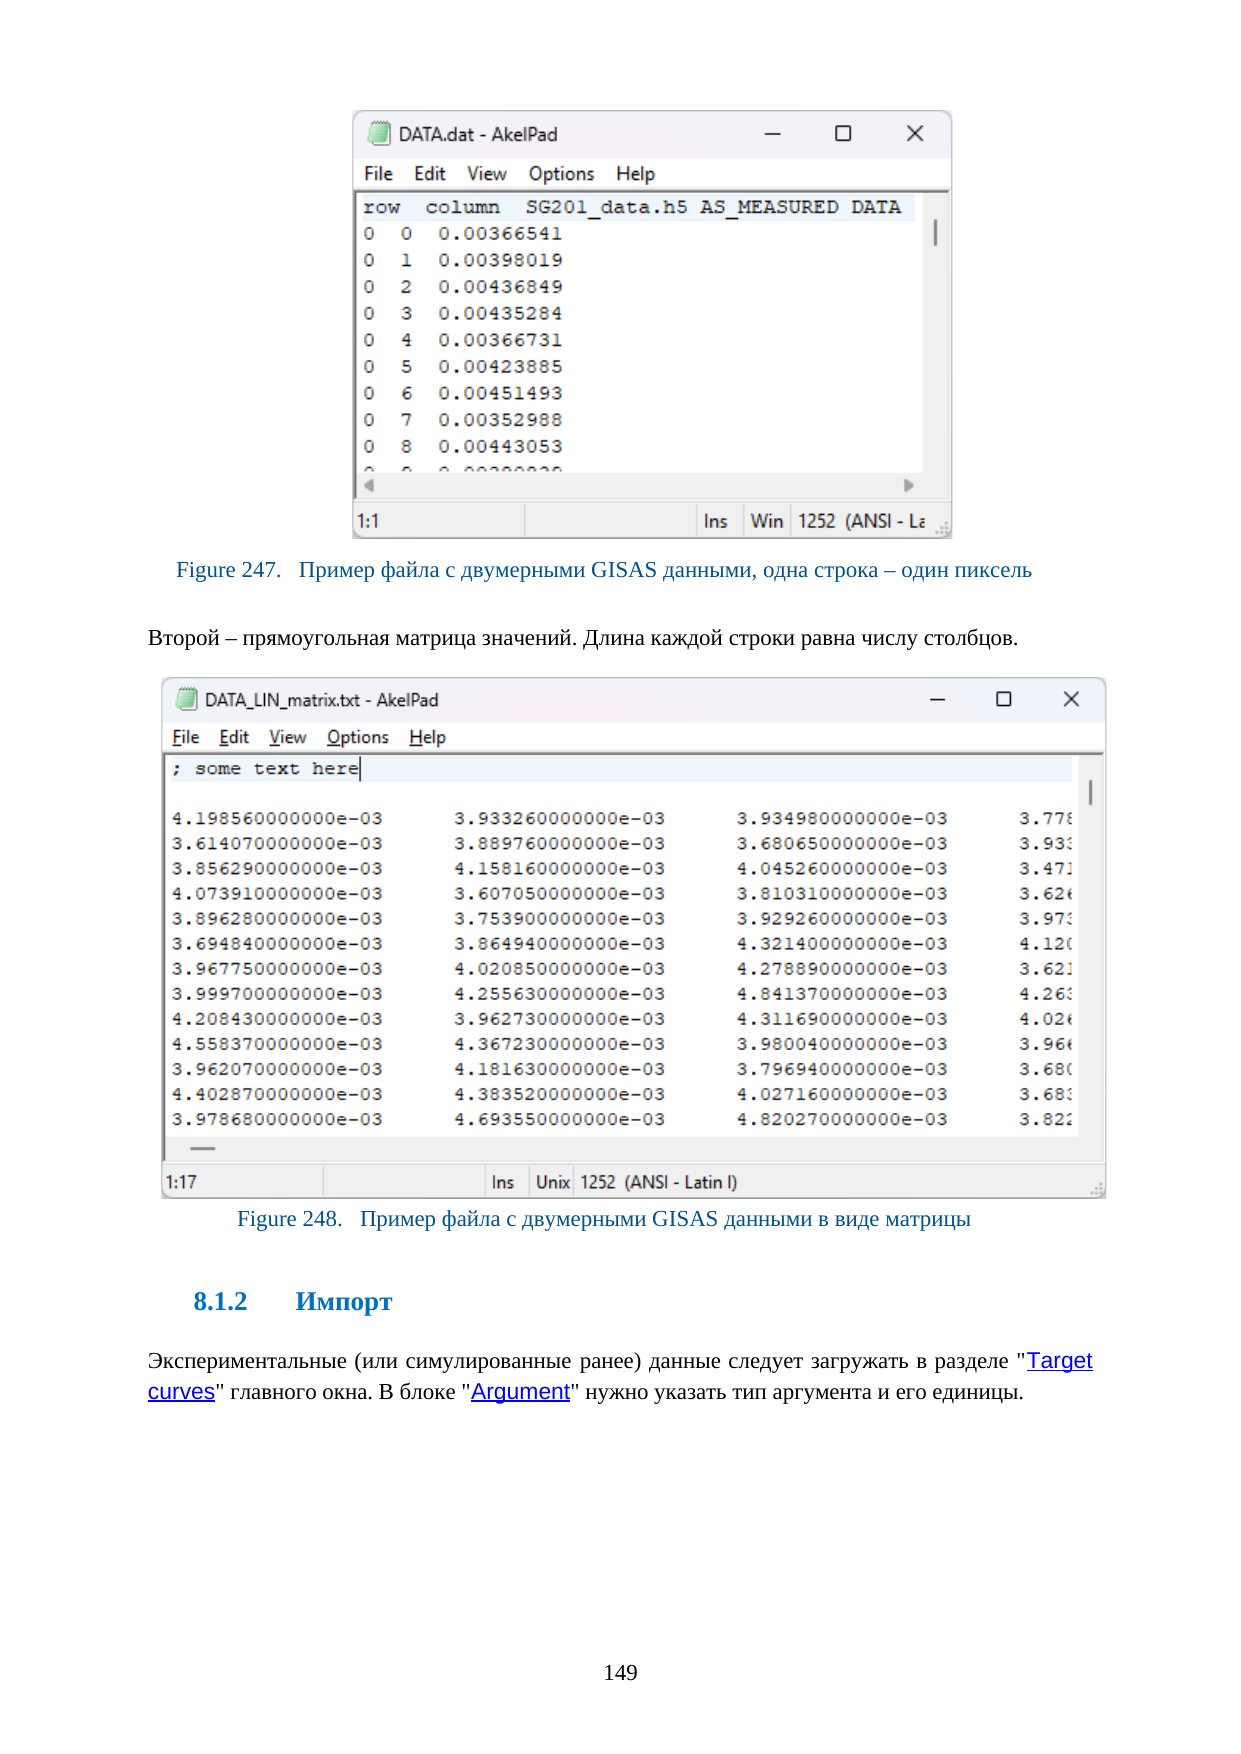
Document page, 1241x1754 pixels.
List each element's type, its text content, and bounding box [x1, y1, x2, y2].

subtitle Импорт [193, 1285, 1093, 1316]
list Пример файла c двумерными GISAS данными в виде матрицы [178, 1199, 1093, 1231]
text Экспериментальные (или симулированные ранее) данные следует загружать в разделе "Target curves" главного окна. В блоке "Argument" нужно указать тип аргумента и его единицы. [148, 1347, 1093, 1404]
text Второй – прямоугольная матрица значений. Длина каждой строки равна числу столбцов. [148, 623, 1093, 650]
picture [161, 677, 1107, 1199]
picture [352, 110, 953, 539]
